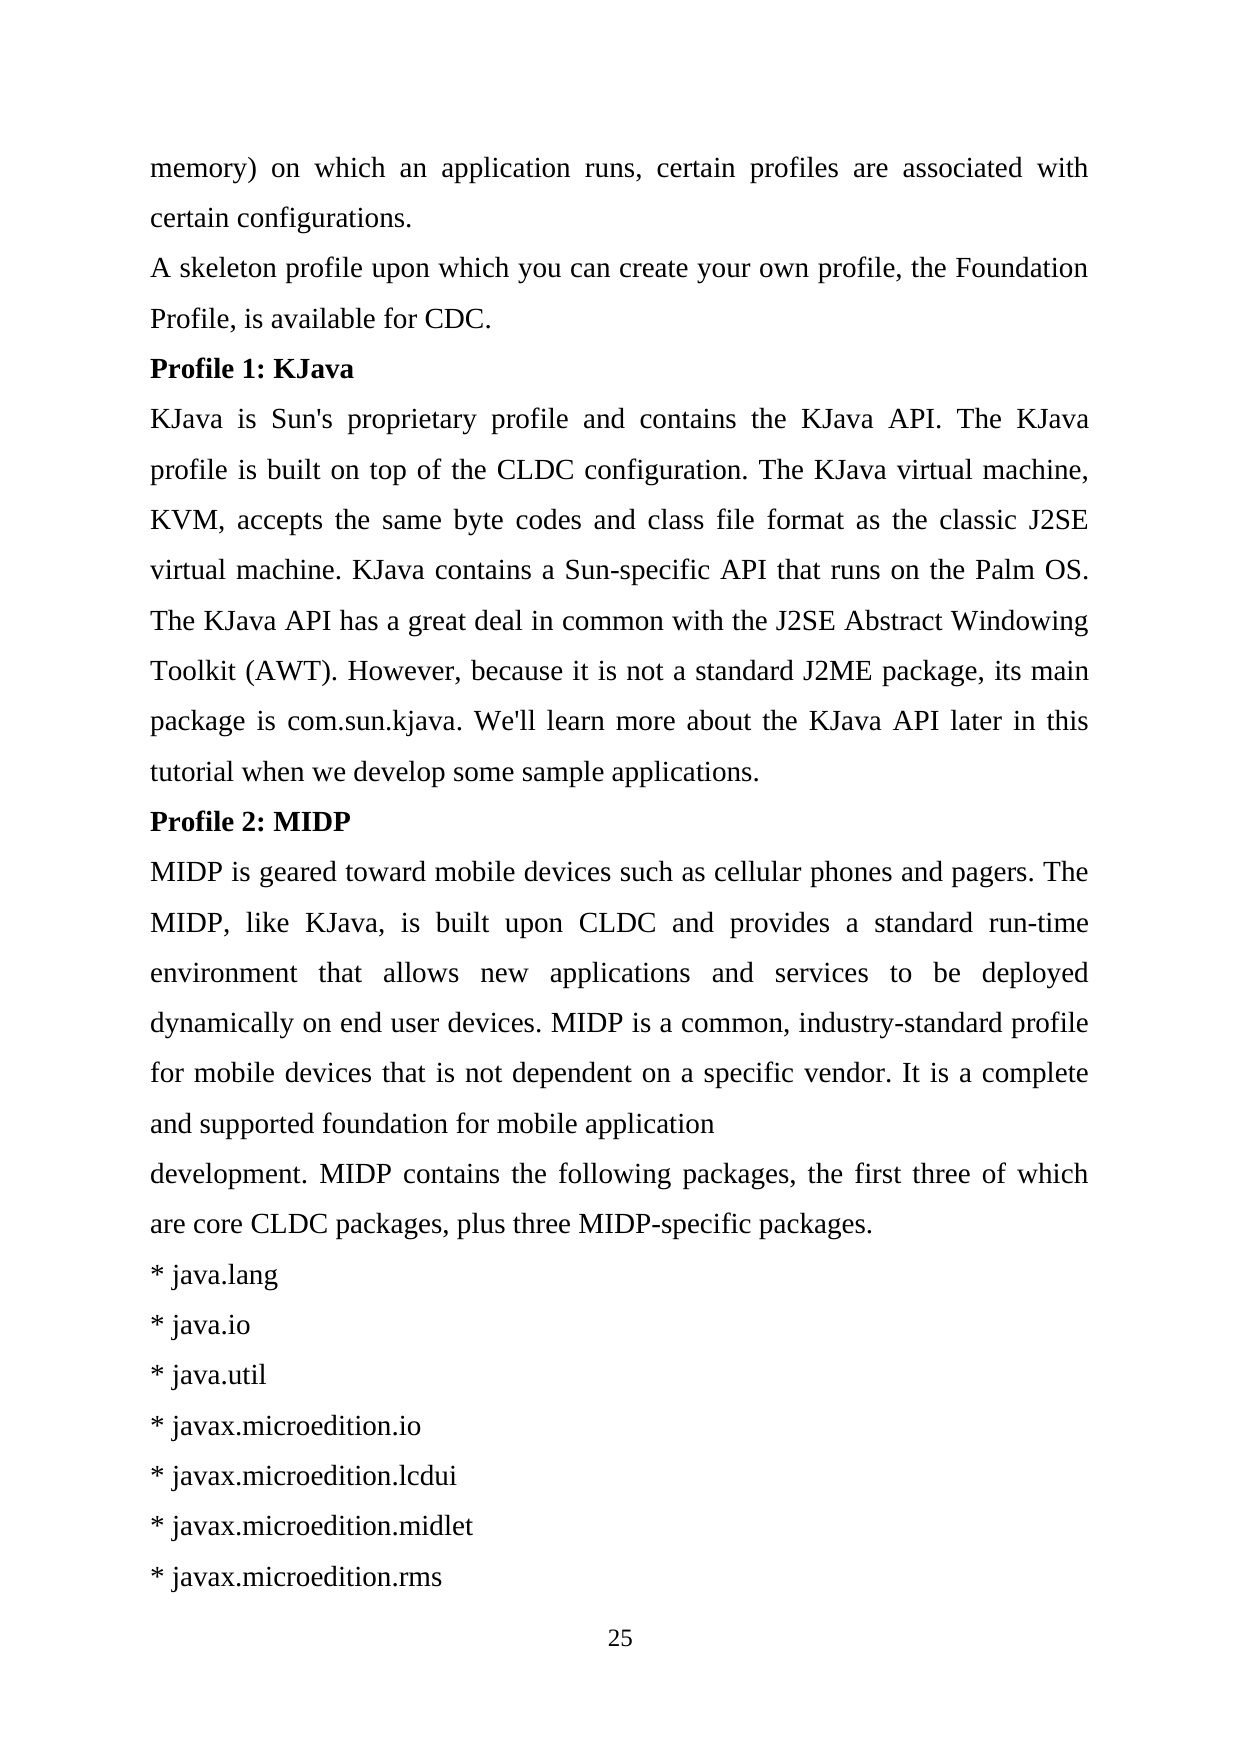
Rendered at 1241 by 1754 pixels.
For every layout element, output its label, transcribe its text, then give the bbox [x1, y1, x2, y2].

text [150, 150, 1090, 234]
text * java.lang [150, 1257, 1090, 1290]
text development. MIDP contains the following packages, the first three of which are core CLDC packages, plus three MIDP-specific packages. [150, 1156, 1090, 1240]
text Profile 1: KJava [150, 351, 1090, 385]
text * java.util [150, 1357, 1090, 1391]
text * java.io [150, 1307, 1090, 1341]
text * javax.microedition.io [150, 1408, 1090, 1441]
text Profile 2: MIDP [150, 804, 1090, 838]
text KJava is Sun's proprietary profile and contains the KJava API. The KJava profile is built on top of the CLDC configuration. The KJava virtual machine, KVM, accepts the same byte codes and class file format as the classic J2SE virtual machine. KJava contains a Sun-specific API that runs on the Palm OS. The KJava API has a great deal in common with the J2SE Abstract Windowing Toolkit (AWT). However, because it is not a standard J2ME package, its main package is com.sun.kjava. We'll learn more about the KJava API later in this tutorial when we develop some sample applications. [150, 402, 1090, 787]
text A skeleton profile upon which you can create your own profile, the Foundation Profile, is available for CDC. [150, 251, 1090, 334]
text * javax.microedition.midlet [150, 1508, 1090, 1542]
text MIDP is geared toward mobile devices such as cellular phones and pagers. The MIDP, like KJava, is built upon CLDC and provides a standard run-time environment that allows new applications and services to be deployed dynamically on end user devices. MIDP is a common, industry-standard profile for mobile devices that is not dependent on a specific vendor. It is a complete and supported foundation for mobile application [150, 854, 1090, 1139]
text * javax.microedition.rms [150, 1559, 1090, 1592]
text * javax.microedition.lcdui [150, 1458, 1090, 1492]
